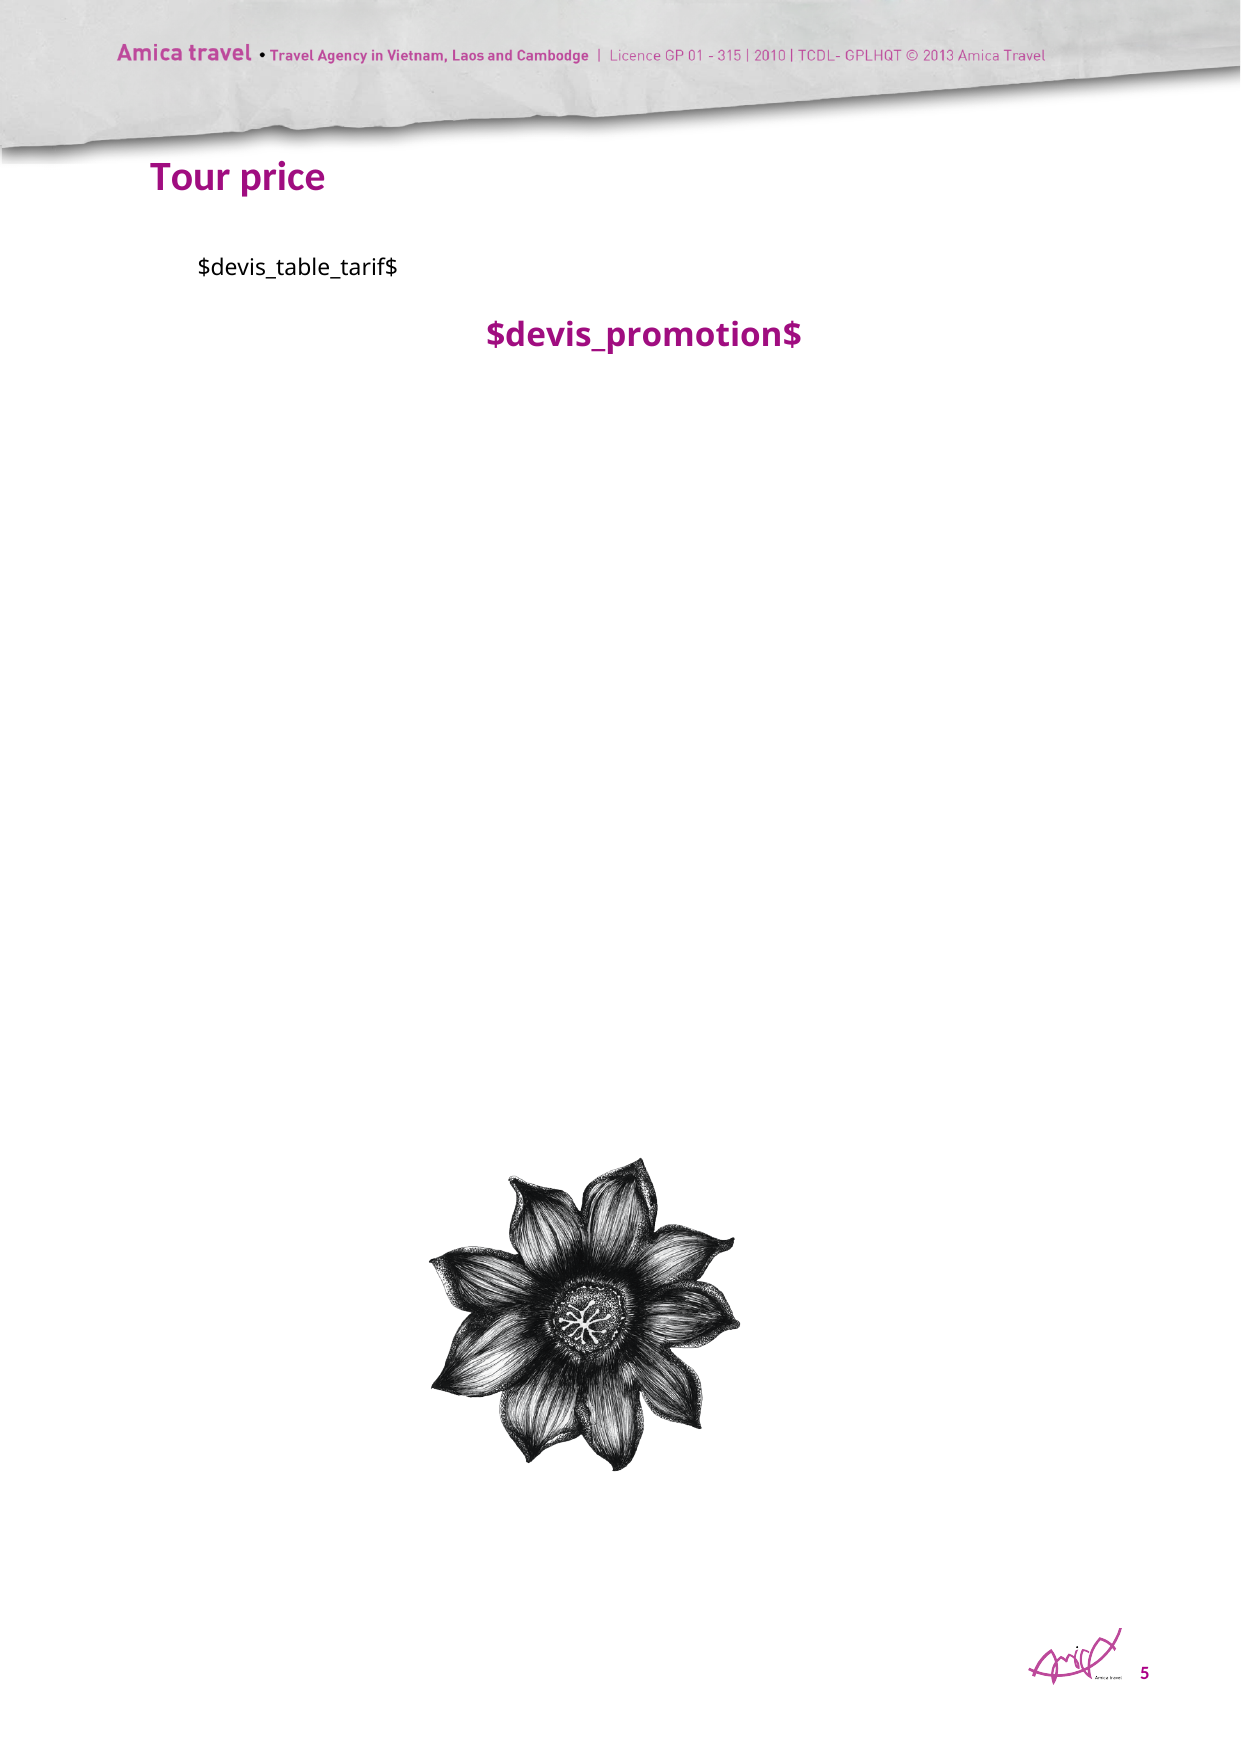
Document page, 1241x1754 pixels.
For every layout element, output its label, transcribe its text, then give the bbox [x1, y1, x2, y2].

picture [0, 0, 1241, 172]
picture [421, 1152, 741, 1472]
picture [1028, 1628, 1122, 1685]
text $devis_table_tarif$ [197, 251, 1090, 282]
text $devis_promotion$ [197, 311, 1090, 357]
subtitle Tour price [150, 150, 1090, 201]
